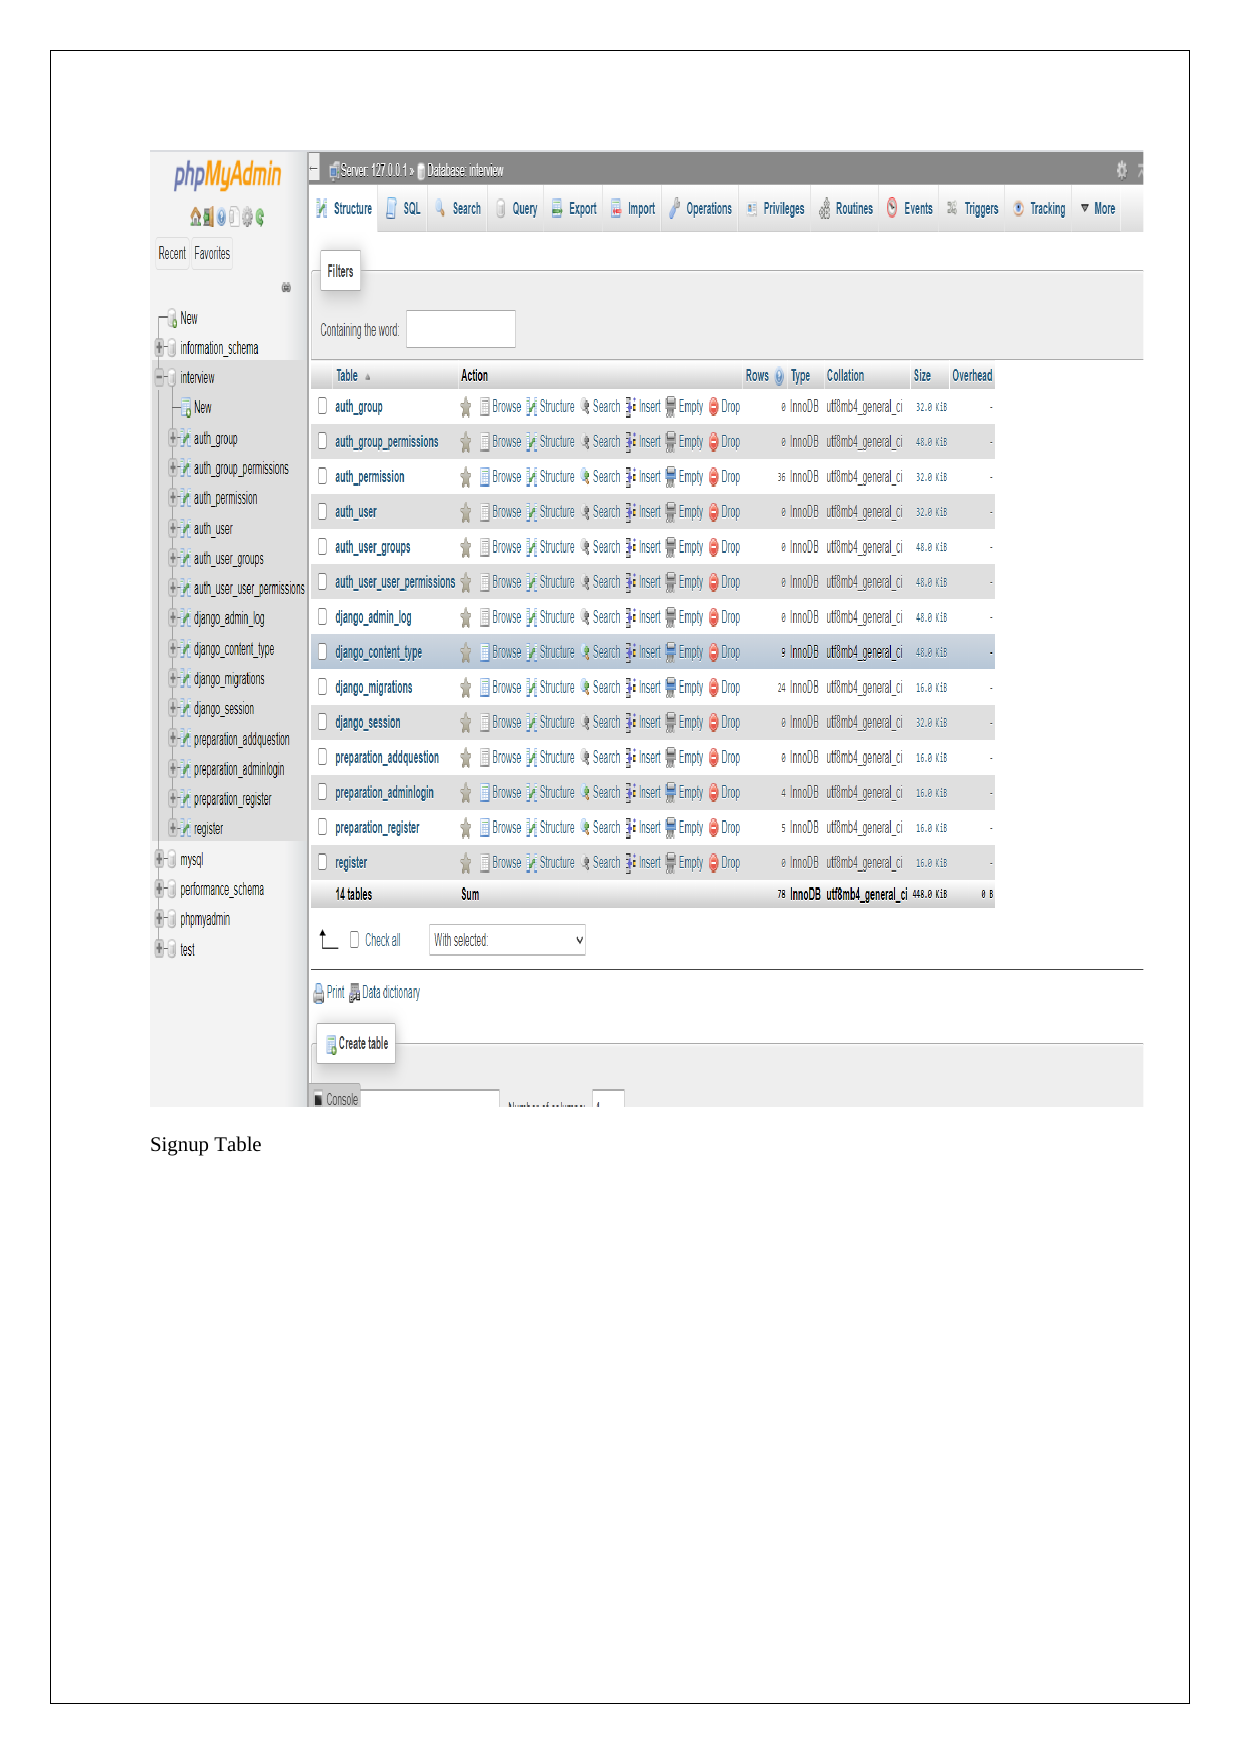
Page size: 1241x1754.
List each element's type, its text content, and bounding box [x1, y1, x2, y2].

text Signup Table [150, 1132, 1090, 1156]
picture [150, 150, 1144, 1107]
